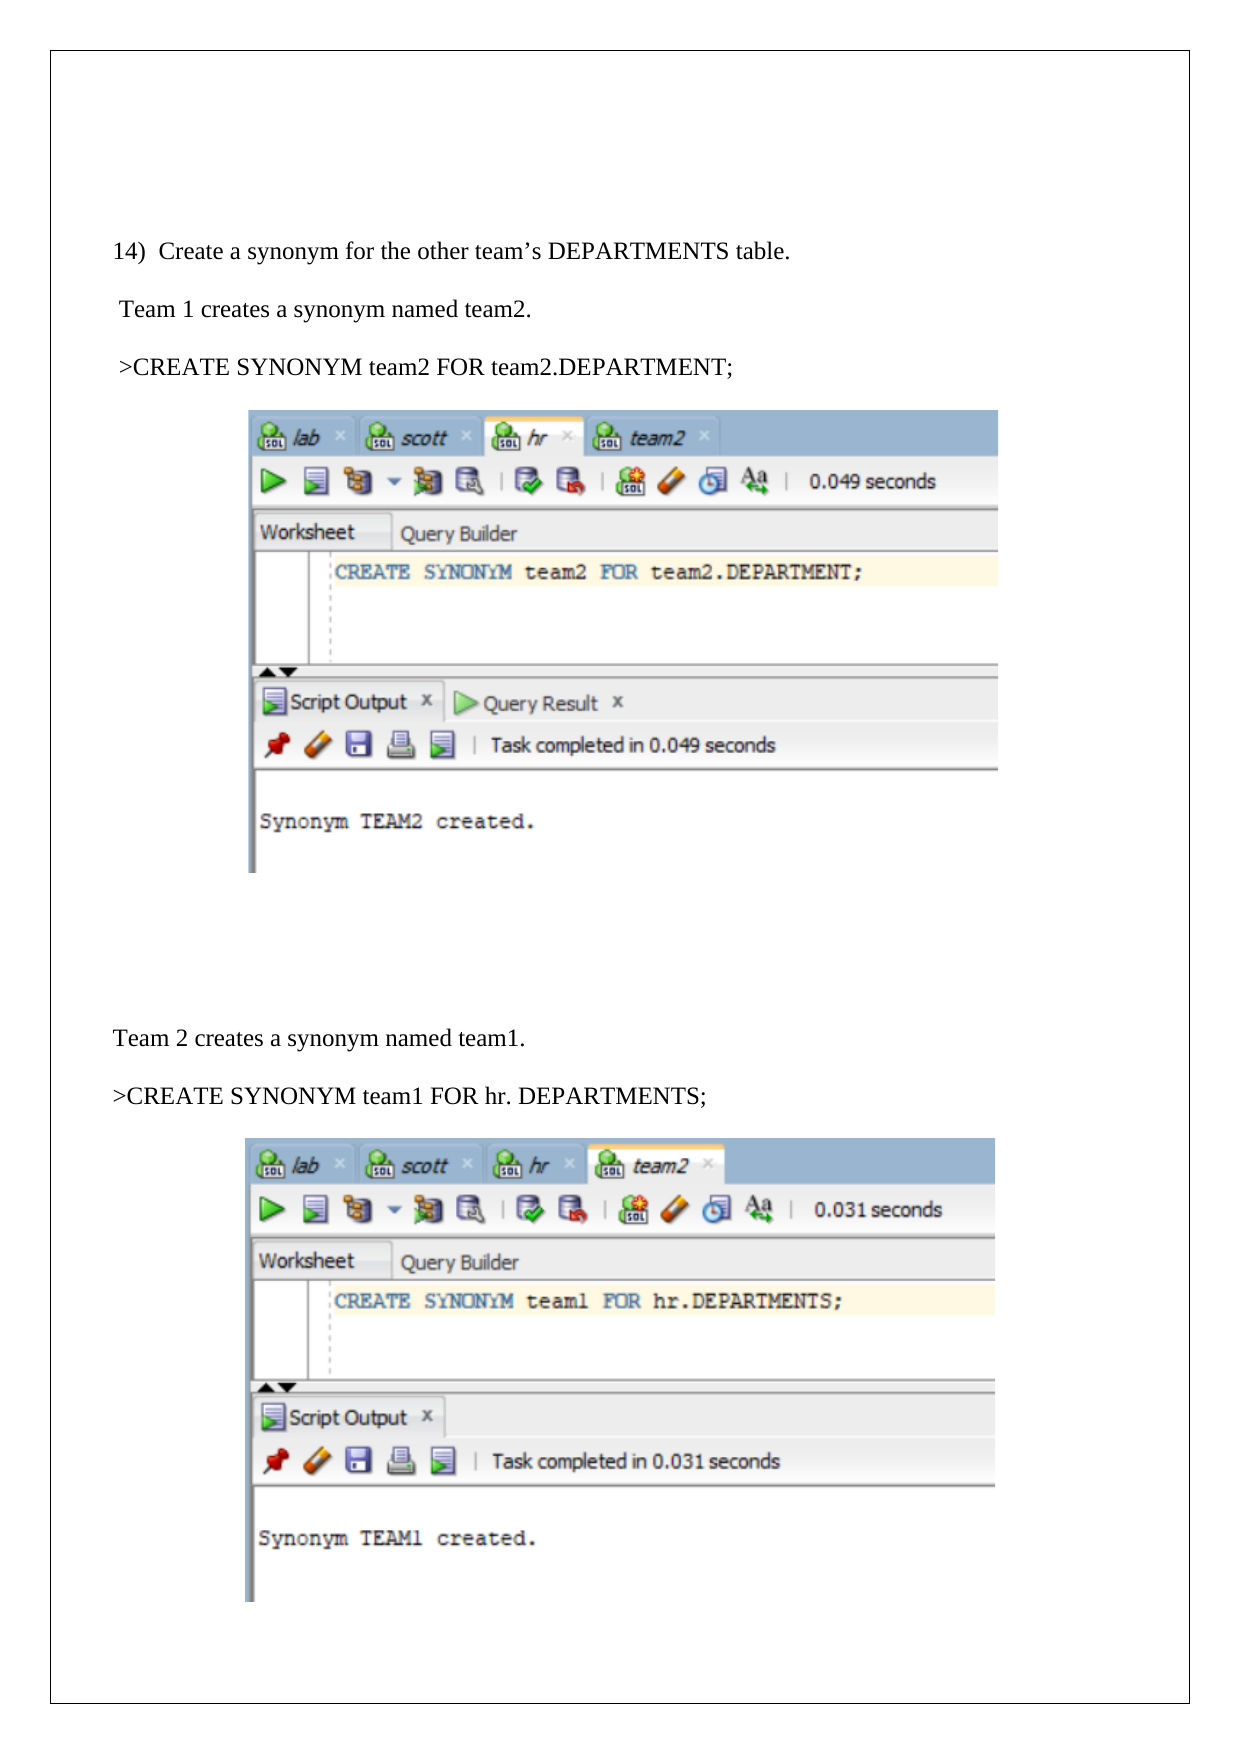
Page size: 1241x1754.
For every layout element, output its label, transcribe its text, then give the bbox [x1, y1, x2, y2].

text >CREATE SYNONYM team1 FOR hr. DEPARTMENTS; [112, 1081, 1128, 1109]
text >CREATE SYNONYM team2 FOR team2.DEPARTMENT; [112, 352, 1128, 381]
text Team 2 creates a synonym named team1. [112, 1023, 1128, 1052]
text Team 1 creates a synonym named team2. [112, 294, 1128, 323]
text 14) Create a synonym for the other team’s DEPARTMENTS table. [112, 150, 1128, 265]
